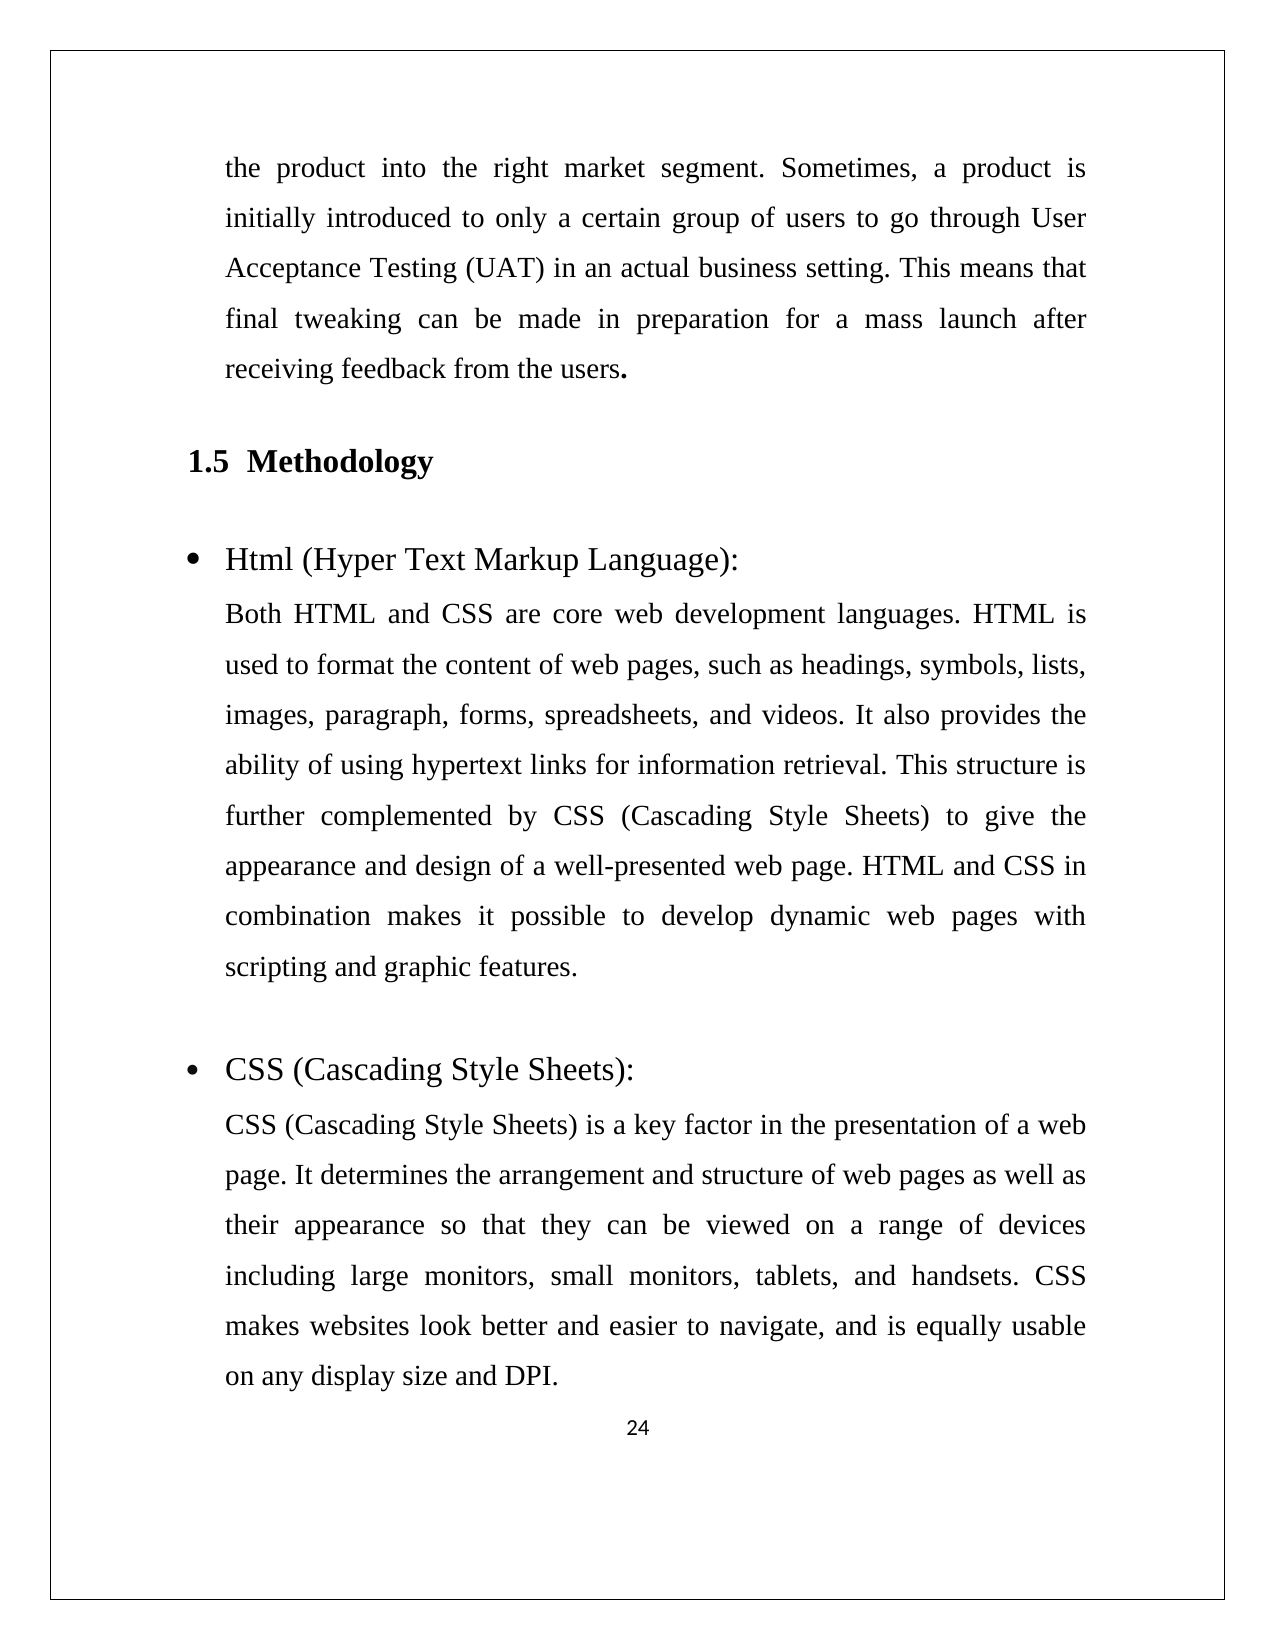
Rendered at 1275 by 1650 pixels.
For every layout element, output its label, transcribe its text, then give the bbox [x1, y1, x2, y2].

list Both HTML and CSS are core web development languages. HTML is used to format the content of web pages, such as headings, symbols, lists, images, paragraph, forms, spreadsheets, and videos. It also provides the ability of using hypertext links for information retrieval. This structure is further complemented by CSS (Cascading Style Sheets) to give the appearance and design of a well-presented web page. HTML and CSS in combination makes it possible to develop dynamic web pages with scripting and graphic features. [225, 597, 1087, 982]
list CSS (Cascading Style Sheets): [187, 1049, 1087, 1088]
subtitle Methodology [187, 442, 1087, 480]
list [187, 150, 1087, 385]
list Html (Hyper Text Markup Language): [187, 539, 1087, 577]
list CSS (Cascading Style Sheets) is a key factor in the presentation of a web page. It determines the arrangement and structure of web pages as well as their appearance so that they can be viewed on a range of devices including large monitors, small monitors, tablets, and handsets. CSS makes websites look better and easier to navigate, and is equally usable on any display size and DPI. [225, 1107, 1087, 1392]
